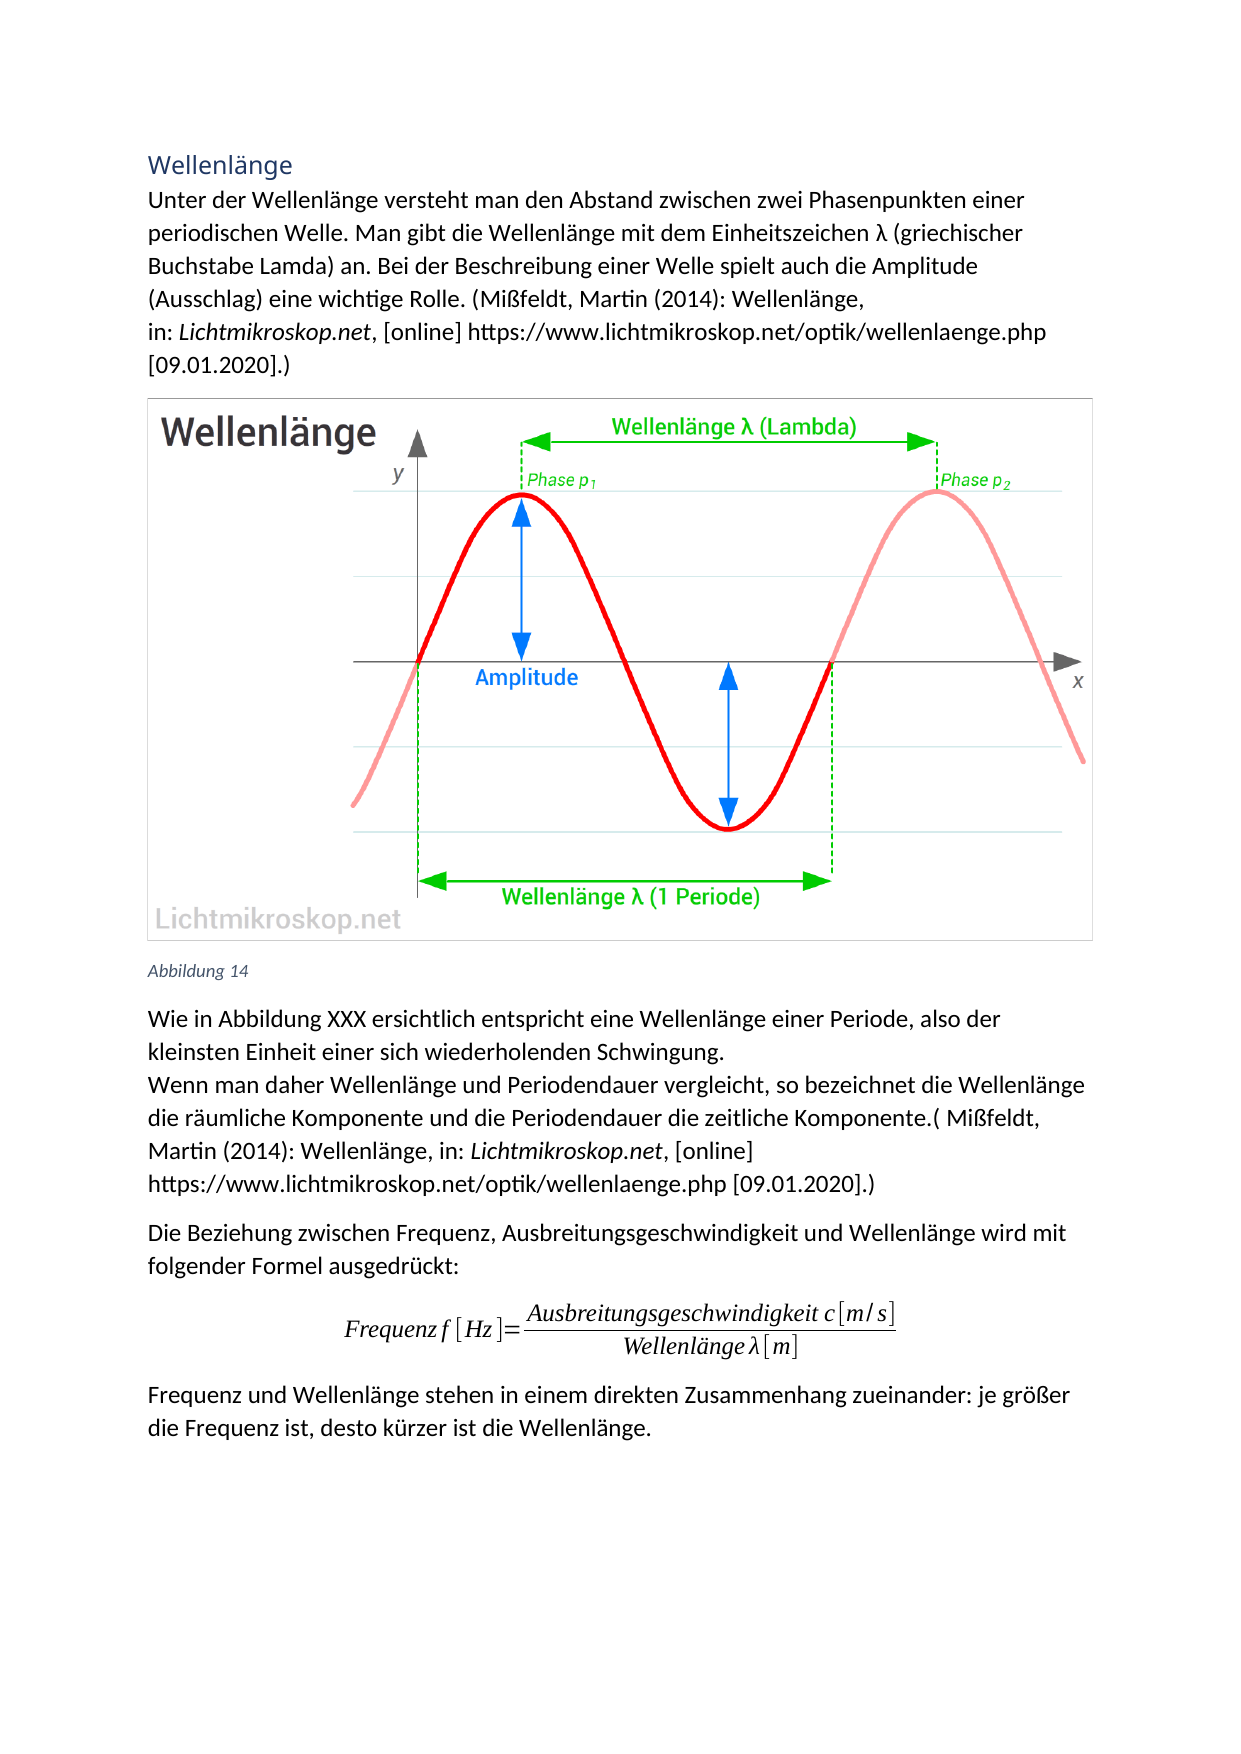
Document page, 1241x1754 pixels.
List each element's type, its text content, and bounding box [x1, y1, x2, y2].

picture [147, 398, 1093, 941]
text Abbildung 14 [148, 959, 1093, 982]
subtitle Wellenlänge [148, 148, 1093, 182]
text Frequenz und Wellenlänge stehen in einem direkten Zusammenhang zueinander: je größer die Frequenz ist, desto kürzer ist die Wellenlänge. [148, 1379, 1093, 1443]
text Unter der Wellenlänge versteht man den Abstand zwischen zwei Phasenpunkten einer periodischen Welle. Man gibt die Wellenlänge mit dem Einheitszeichen λ (griechischer Buchstabe Lamda) an. Bei der Beschreibung einer Welle spielt auch die Amplitude (Ausschlag) eine wichtige Rolle. (Mißfeldt, Martin (2014): Wellenlänge, in: Lichtmikroskop.net, [online] https://www.lichtmikroskop.net/optik/wellenlaenge.php [09.01.2020].) [148, 184, 1093, 379]
text Die Beziehung zwischen Frequenz, Ausbreitungsgeschwindigkeit und Wellenlänge wird mit folgender Formel ausgedrückt: [148, 1217, 1093, 1281]
text Wie in Abbildung XXX ersichtlich entspricht eine Wellenlänge einer Periode, also der kleinsten Einheit einer sich wiederholenden Schwingung. Wenn man daher Wellenlänge und Periodendauer vergleicht, so bezeichnet die Wellenlänge die räumliche Komponente und die Periodendauer die zeitliche Komponente.( Mißfeldt, Martin (2014): Wellenlänge, in: Lichtmikroskop.net, [online] https://www.lichtmikroskop.net/optik/wellenlaenge.php [09.01.2020].) [148, 1003, 1093, 1198]
